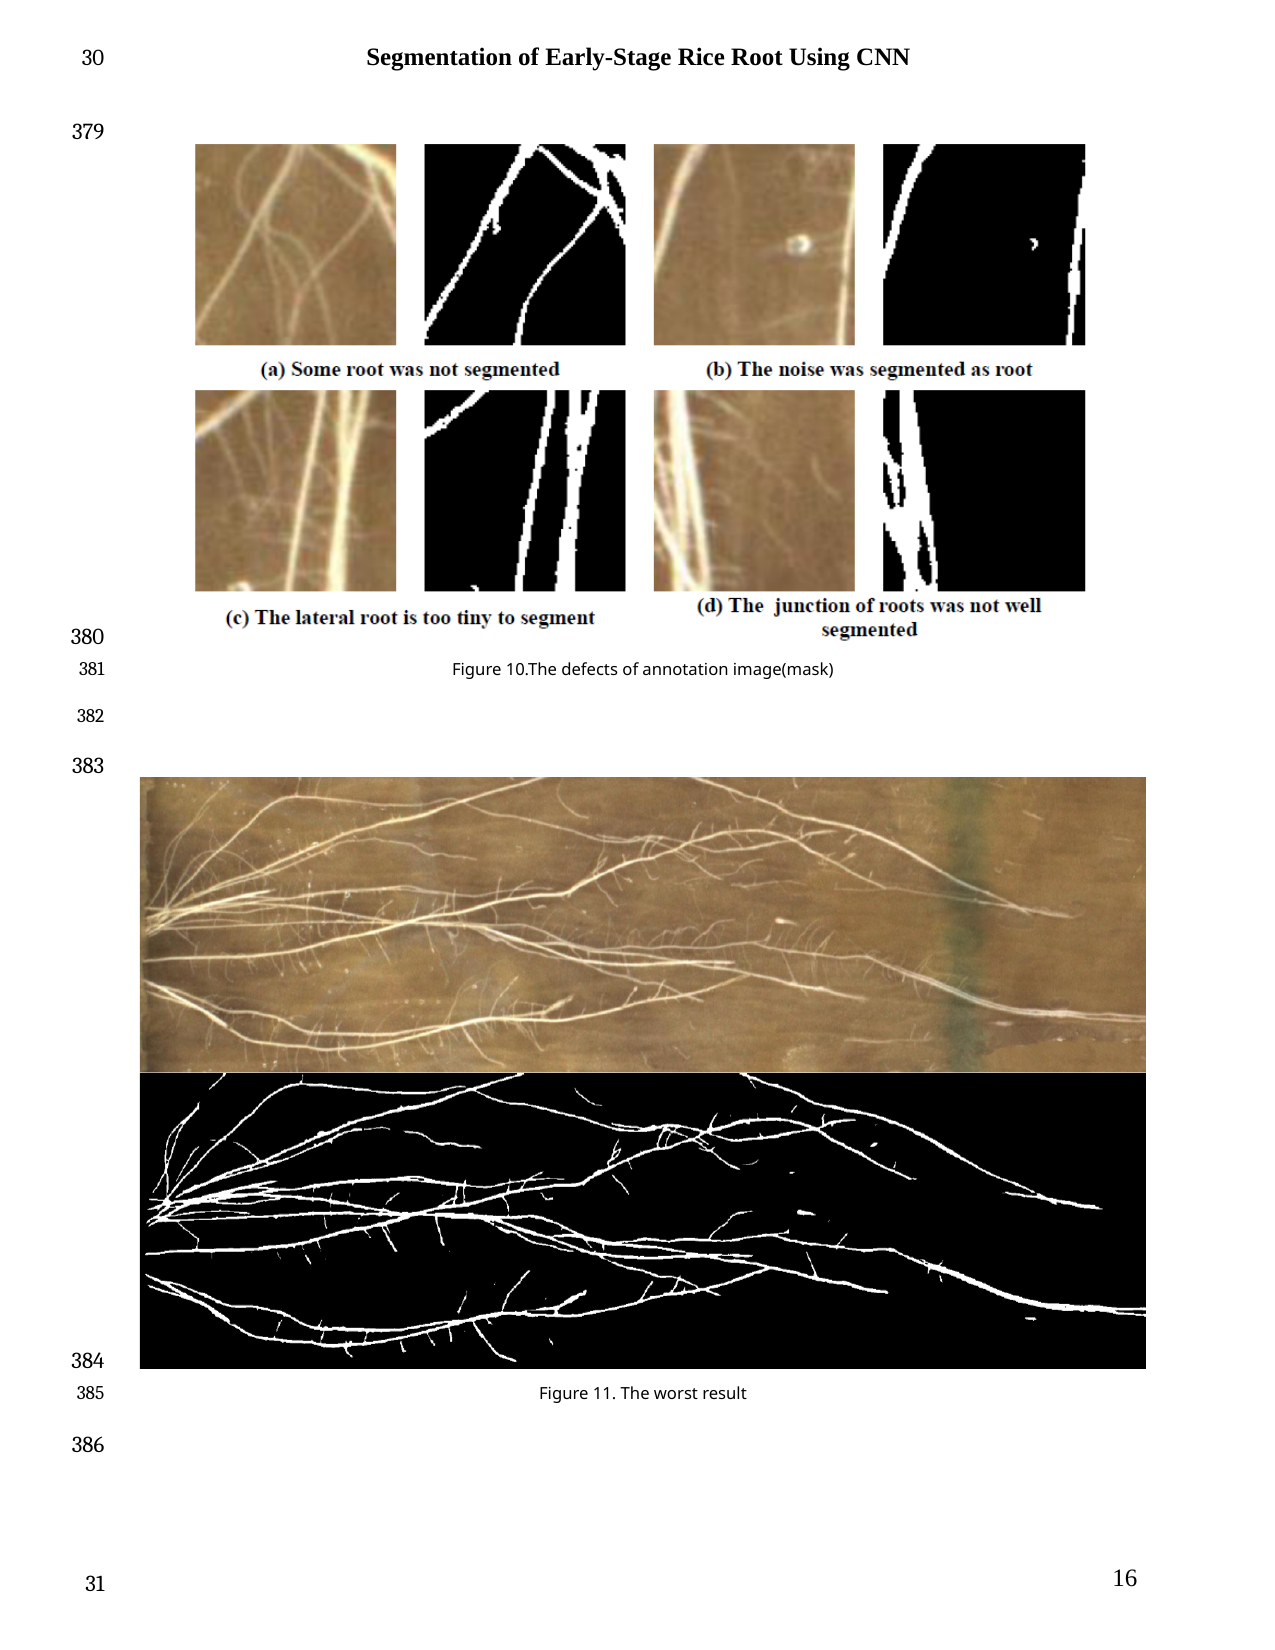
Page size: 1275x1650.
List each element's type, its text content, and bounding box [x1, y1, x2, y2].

text Figure 10.The defects of annotation image(mask) [133, 657, 1152, 680]
picture [139, 777, 1146, 1369]
picture [192, 143, 1094, 645]
text Figure 11. The worst result [133, 1381, 1152, 1404]
